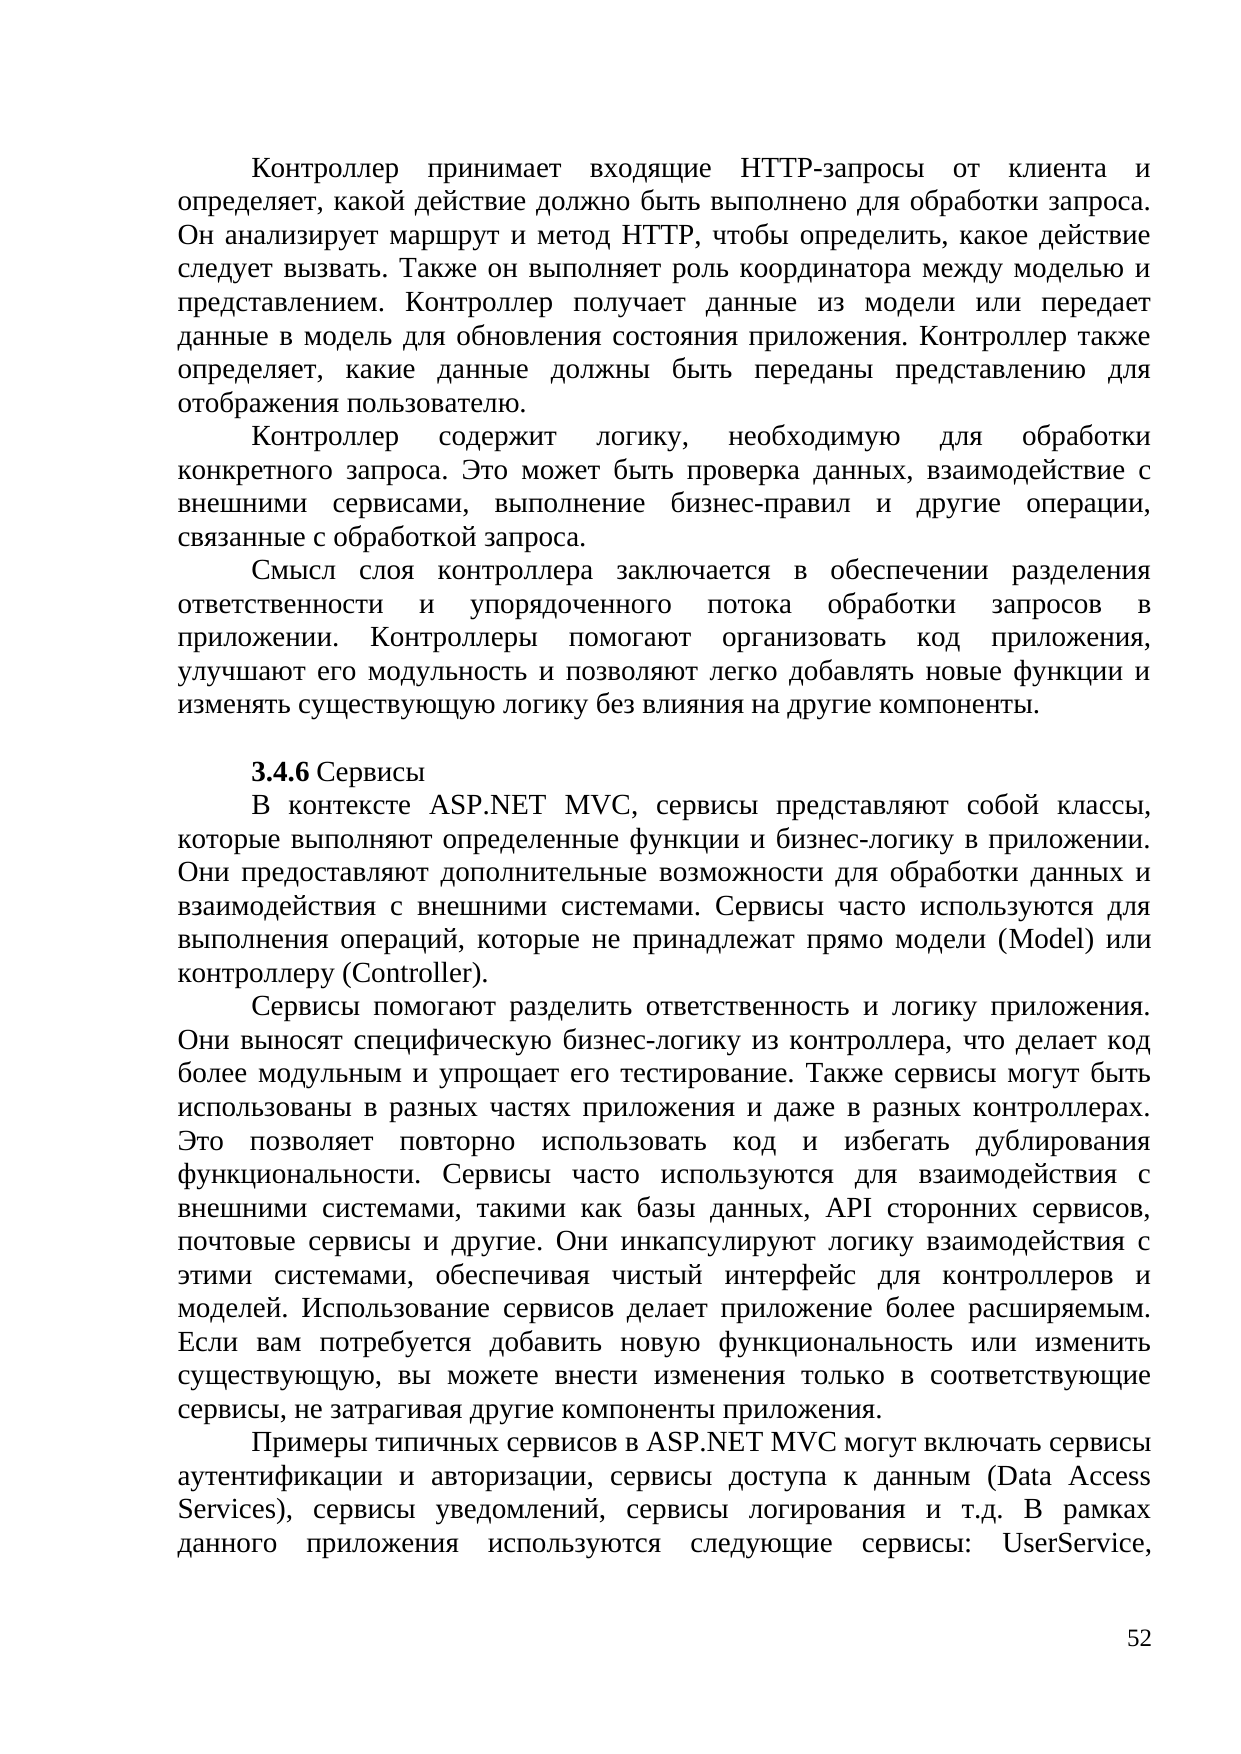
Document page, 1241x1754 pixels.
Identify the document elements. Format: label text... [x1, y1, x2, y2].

text Смысл слоя контроллера заключается в обеспечении разделения ответственности и упорядоченного потока обработки запросов в приложении. Контроллеры помогают организовать код приложения, улучшают его модульность и позволяют легко добавлять новые функции и изменять существующую логику без влияния на другие компоненты. [177, 552, 1152, 720]
text Контроллер принимает входящие HTTP-запросы от клиента и определяет, какой действие должно быть выполнено для обработки запроса. Он анализирует маршрут и метод HTTP, чтобы определить, какое действие следует вызвать. Также он выполняет роль координатора между моделью и представлением. Контроллер получает данные из модели или передает данные в модель для обновления состояния приложения. Контроллер также определяет, какие данные должны быть переданы представлению для отображения пользователю. [177, 150, 1152, 418]
text В контексте ASP.NET MVC, сервисы представляют собой классы, которые выполняют определенные функции и бизнес-логику в приложении. Они предоставляют дополнительные возможности для обработки данных и взаимодействия с внешними системами. Сервисы часто используются для выполнения операций, которые не принадлежат прямо модели (Model) или контроллеру (Controller). [177, 787, 1152, 988]
title Сервисы [251, 754, 1152, 787]
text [177, 1424, 1152, 1559]
text Контроллер содержит логику, необходимую для обработки конкретного запроса. Это может быть проверка данных, взаимодействие с внешними сервисами, выполнение бизнес-правил и другие операции, связанные с обработкой запроса. [177, 418, 1152, 552]
text Сервисы помогают разделить ответственность и логику приложения. Они выносят специфическую бизнес-логику из контроллера, что делает код более модульным и упрощает его тестирование. Также сервисы могут быть использованы в разных частях приложения и даже в разных контроллерах. Это позволяет повторно использовать код и избегать дублирования функциональности. Сервисы часто используются для взаимодействия с внешними системами, такими как базы данных, API сторонних сервисов, почтовые сервисы и другие. Они инкапсулируют логику взаимодействия с этими системами, обеспечивая чистый интерфейс для контроллеров и моделей. Использование сервисов делает приложение более расширяемым. Если вам потребуется добавить новую функциональность или изменить существующую, вы можете внести изменения только в соответствующие сервисы, не затрагивая другие компоненты приложения. [177, 988, 1152, 1424]
